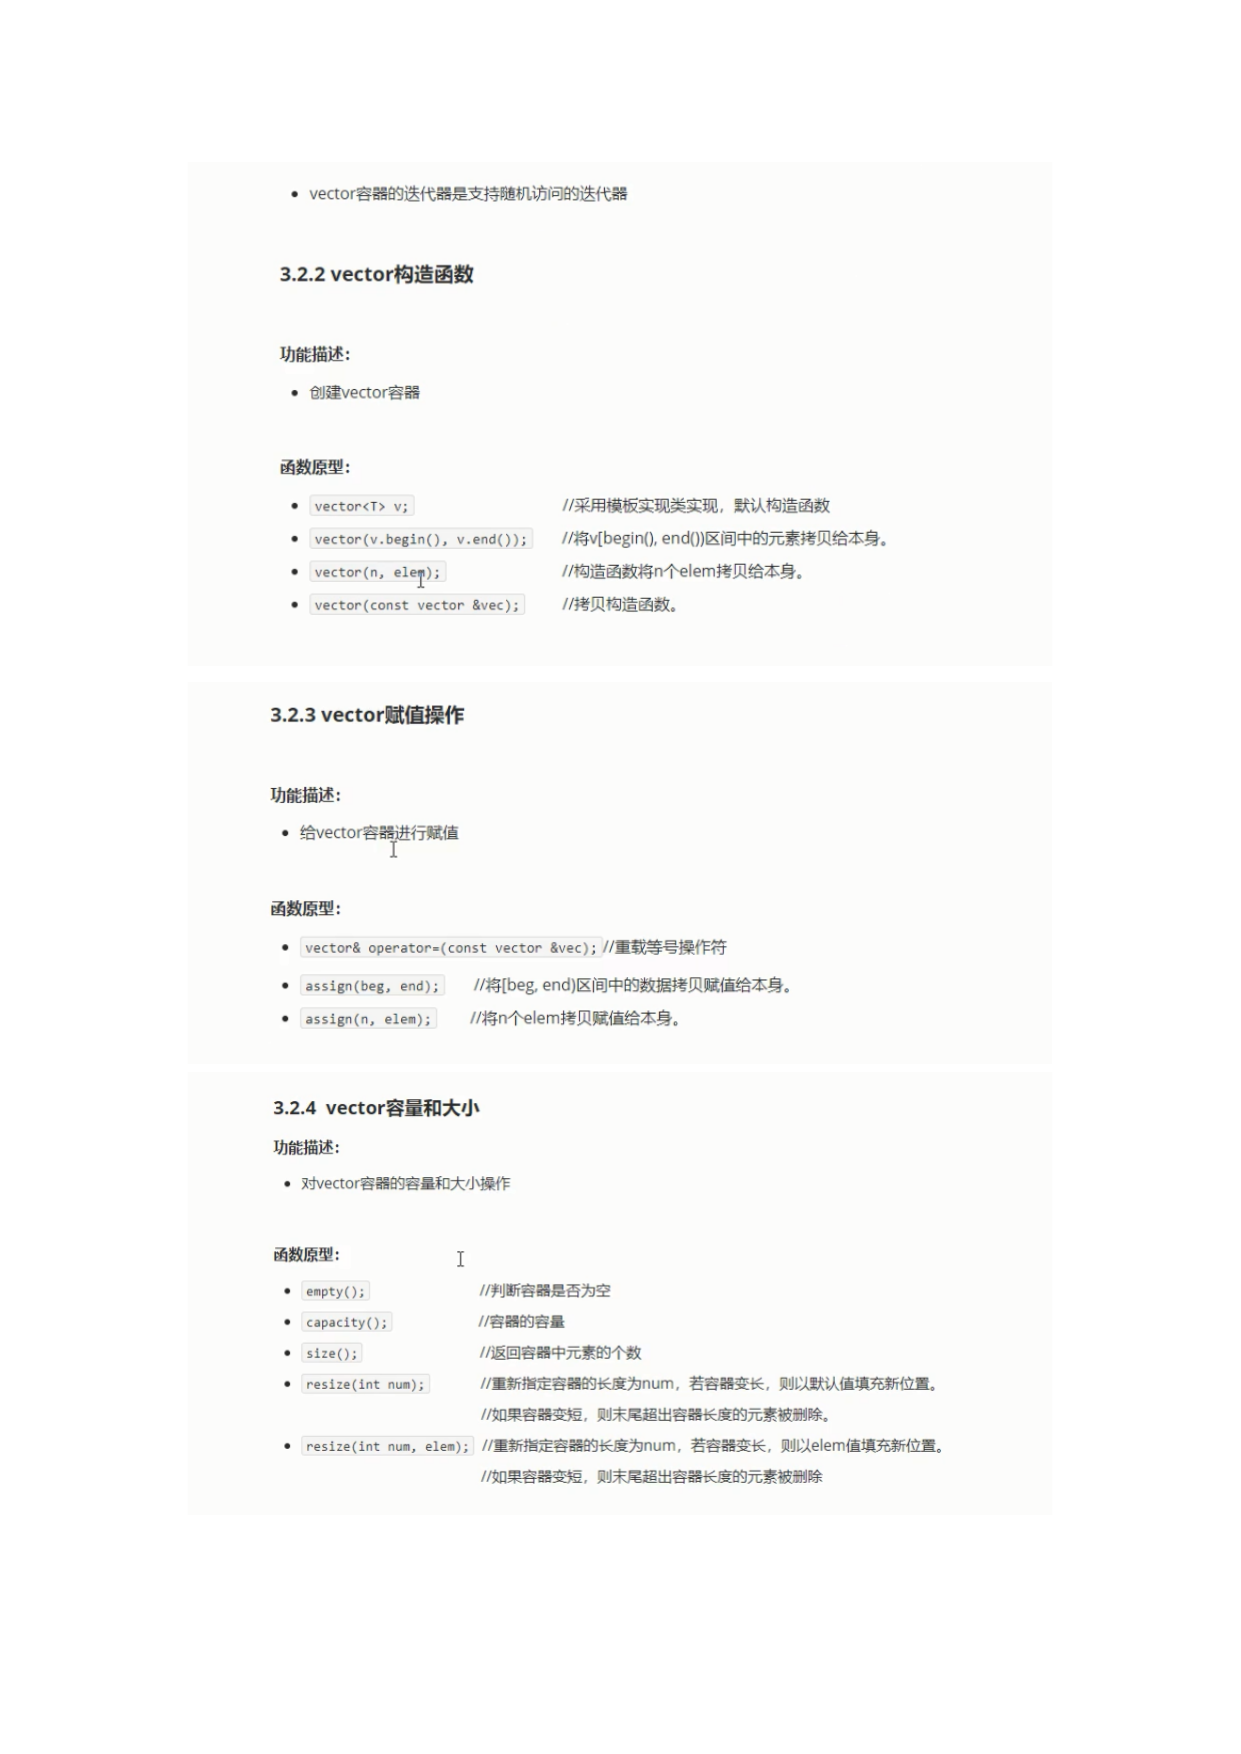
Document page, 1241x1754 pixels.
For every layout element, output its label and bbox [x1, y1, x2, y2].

picture [187, 1072, 1053, 1515]
picture [187, 162, 1053, 666]
picture [187, 682, 1052, 1064]
